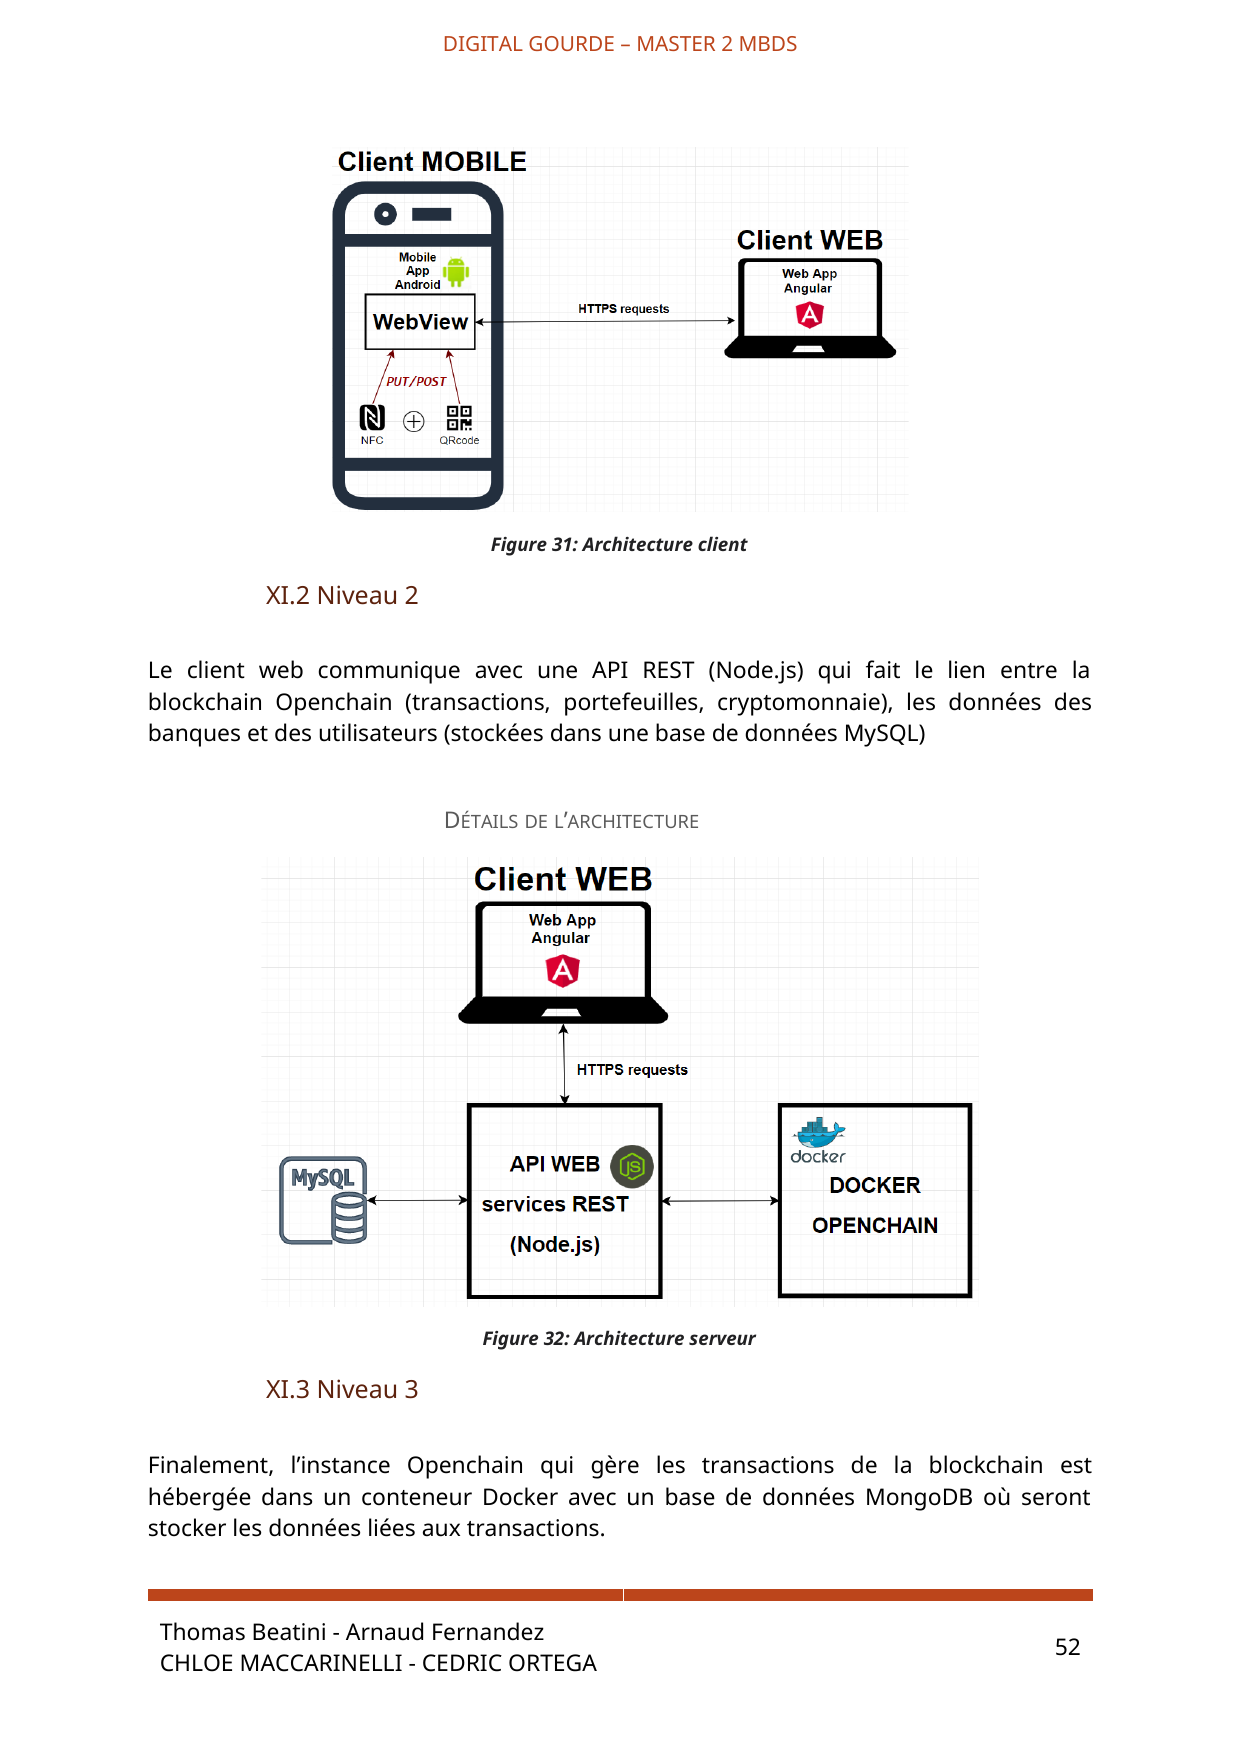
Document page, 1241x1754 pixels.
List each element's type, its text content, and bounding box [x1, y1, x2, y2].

text Figure 31: Architecture client [148, 531, 1093, 556]
text Détails de l’architecture [148, 804, 995, 836]
subtitle XI.3 Niveau 3 [266, 1372, 1093, 1446]
picture [331, 147, 909, 512]
subtitle XI.2 Niveau 2 [266, 577, 1093, 651]
text Figure 32: Architecture serveur [148, 1326, 1093, 1351]
picture [261, 857, 979, 1307]
text Finalement, l’instance Openchain qui gère les transactions de la blockchain est hébergée dans un conteneur Docker avec un base de données MongoDB où seront stocker les données liées aux transactions. [148, 1449, 1093, 1543]
text Le client web communique avec une API REST (Node.js) qui fait le lien entre la blockchain Openchain (transactions, portefeuilles, cryptomonnaie), les données des banques et des utilisateurs (stockées dans une base de données MySQL) [148, 654, 1093, 748]
